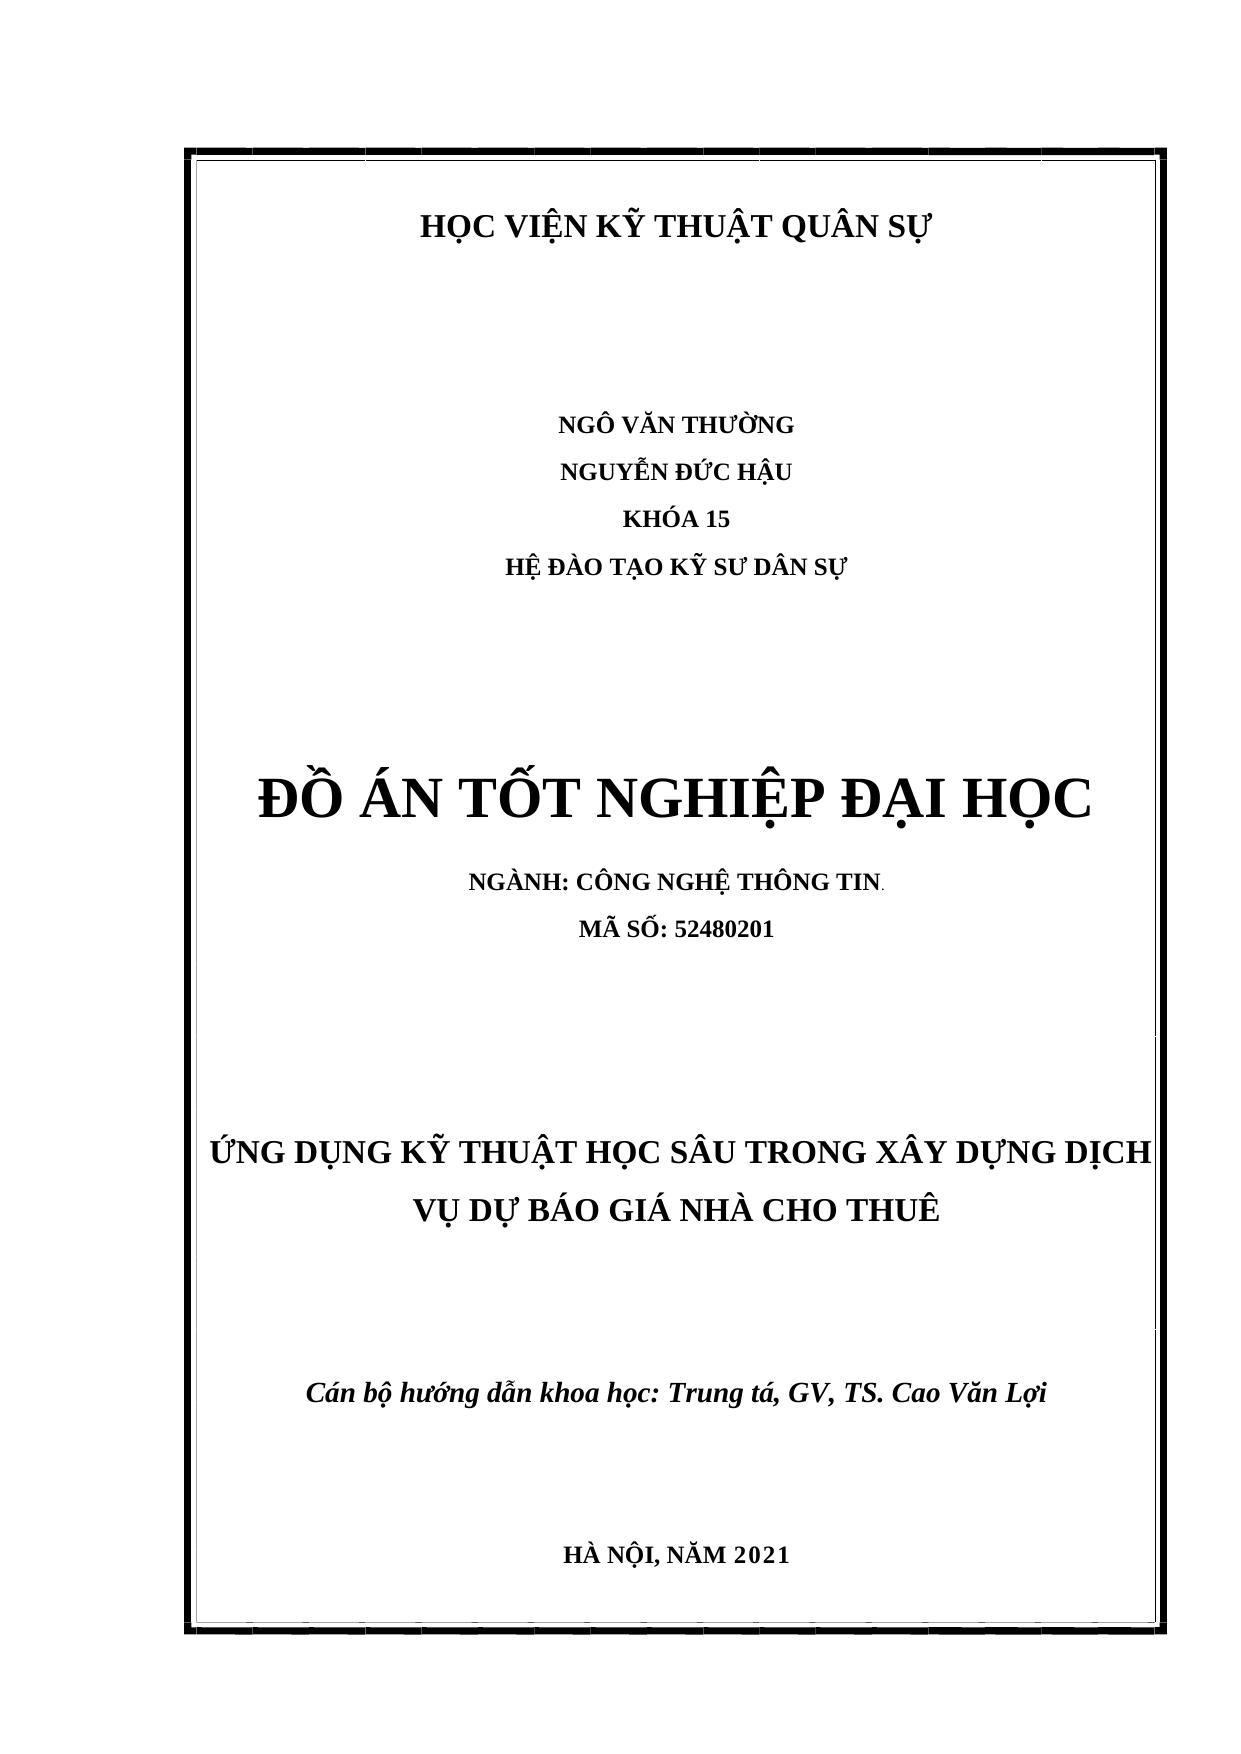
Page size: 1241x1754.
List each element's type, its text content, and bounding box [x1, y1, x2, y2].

table_cell HỌC VIỆN KỸ THUẬT QUÂN SỰ NGÔ VĂN THƯỜNG NGUYỄN ĐỨC HẬU KHÓA 15 HỆ ĐÀO TẠO KỸ SƯ DÂN SỰ ĐỒ ÁN TỐT NGHIỆP ĐẠI HỌC NGÀNH: CÔNG NGHỆ THÔNG TIN. MÃ SỐ: 52480201 ỨNG DỤNG KỸ THUẬT HỌC SÂU TRONG XÂY DỰNG DỊCH VỤ DỰ BÁO GIÁ NHÀ CHO THUÊ Cán bộ hướng dẫn khoa học: Trung tá, GV, TS. Cao Văn Lợi HÀ NỘI, NĂM 2021 [189, 148, 1164, 1634]
